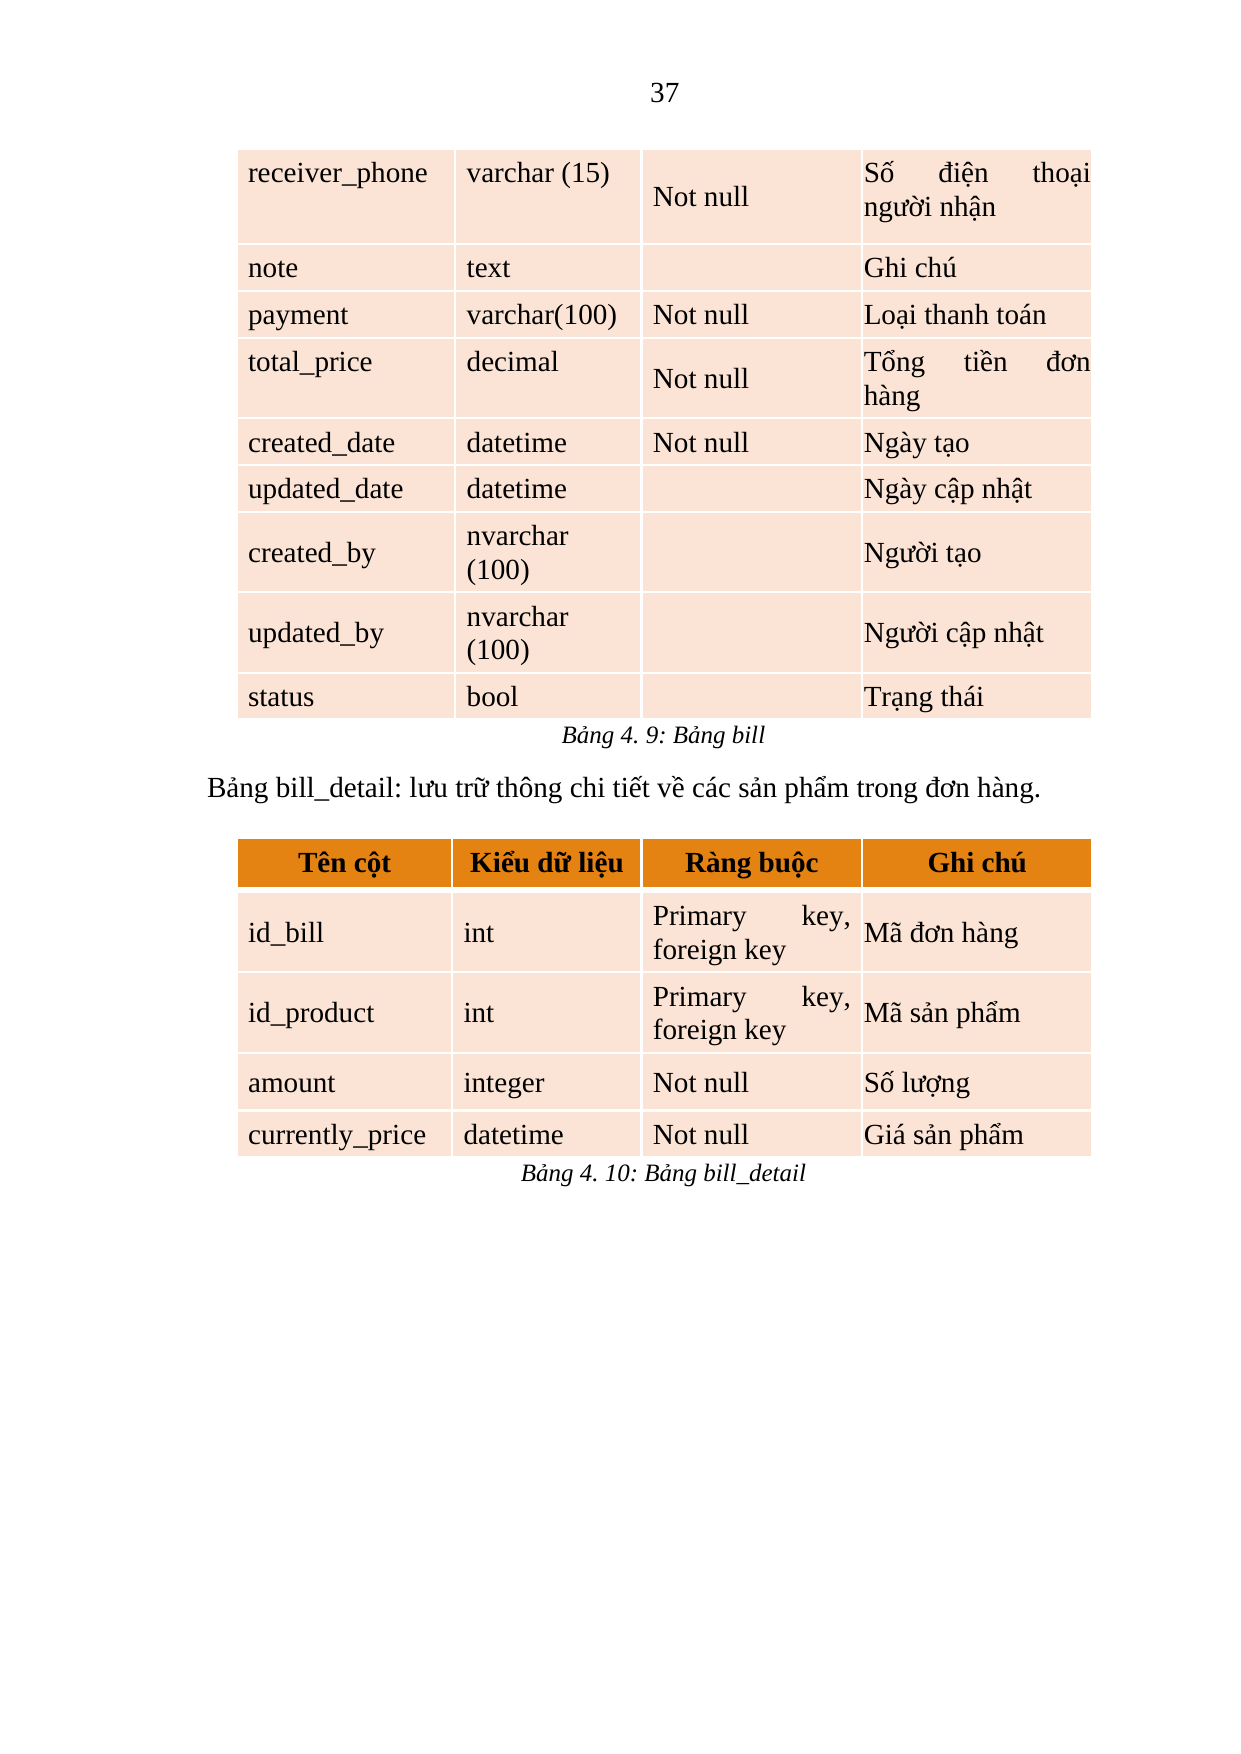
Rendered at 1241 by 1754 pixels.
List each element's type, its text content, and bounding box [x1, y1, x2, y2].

table_cell varchar (15) [456, 150, 640, 243]
table_cell Trạng thái [863, 674, 1091, 718]
table_cell created_date [238, 419, 454, 464]
table_cell [643, 245, 861, 290]
table_cell updated_by [238, 593, 454, 672]
table_cell Not null [643, 1054, 861, 1109]
table_cell Ghi chú [863, 245, 1091, 290]
table_cell id_bill [238, 893, 451, 971]
table_header Tên cột [238, 839, 451, 887]
table_cell created_by [238, 513, 454, 591]
table_cell [643, 593, 861, 672]
table_cell Ngày cập nhật [863, 466, 1091, 511]
table_cell Not null [643, 150, 861, 243]
table_cell Loại thanh toán [863, 292, 1091, 337]
table_cell datetime [456, 466, 640, 511]
table_cell int [453, 973, 640, 1052]
table_cell Mã sản phẩm [863, 973, 1091, 1052]
table_cell Ngày tạo [863, 419, 1091, 464]
table_cell Primary key, foreign key [643, 973, 861, 1052]
table_cell [643, 466, 861, 511]
table_cell note [238, 245, 454, 290]
table_header Ràng buộc [643, 839, 861, 887]
table_cell bool [456, 674, 640, 718]
table_cell varchar(100) [456, 292, 640, 337]
table_cell nvarchar (100) [456, 513, 640, 591]
table_cell receiver_phone [238, 150, 454, 243]
table_cell nvarchar (100) [456, 593, 640, 672]
table_cell id_product [238, 973, 451, 1052]
table_cell Số điện thoại người nhận [863, 150, 1091, 243]
table_cell payment [238, 292, 454, 337]
table_cell [643, 674, 861, 718]
table_cell datetime [456, 419, 640, 464]
table_cell total_price [238, 339, 454, 417]
table_cell updated_date [238, 466, 454, 511]
table_cell Mã đơn hàng [863, 893, 1091, 971]
table_cell Not null [643, 1112, 861, 1156]
table_cell text [456, 245, 640, 290]
table_cell Not null [643, 292, 861, 337]
table_cell status [238, 674, 454, 718]
table_cell integer [453, 1054, 640, 1109]
table_cell [643, 513, 861, 591]
table_cell Tổng tiền đơn hàng [863, 339, 1091, 417]
table_cell datetime [453, 1112, 640, 1156]
table_cell currently_price [238, 1112, 451, 1156]
table_cell decimal [456, 339, 640, 417]
table_cell int [453, 893, 640, 971]
table_cell Primary key, foreign key [643, 893, 861, 971]
table_cell Not null [643, 339, 861, 417]
table_cell Giá sản phẩm [863, 1112, 1091, 1156]
text Bảng bill_detail: lưu trữ thông chi tiết về các sản phẩm trong đơn hàng. [207, 770, 1122, 804]
table_cell Người tạo [863, 513, 1091, 591]
table_cell amount [238, 1054, 451, 1109]
table_header Ghi chú [863, 839, 1091, 887]
table_cell Số lượng [863, 1054, 1091, 1109]
table_cell Not null [643, 419, 861, 464]
table_header Kiểu dữ liệu [453, 839, 640, 887]
table_cell Người cập nhật [863, 593, 1091, 672]
